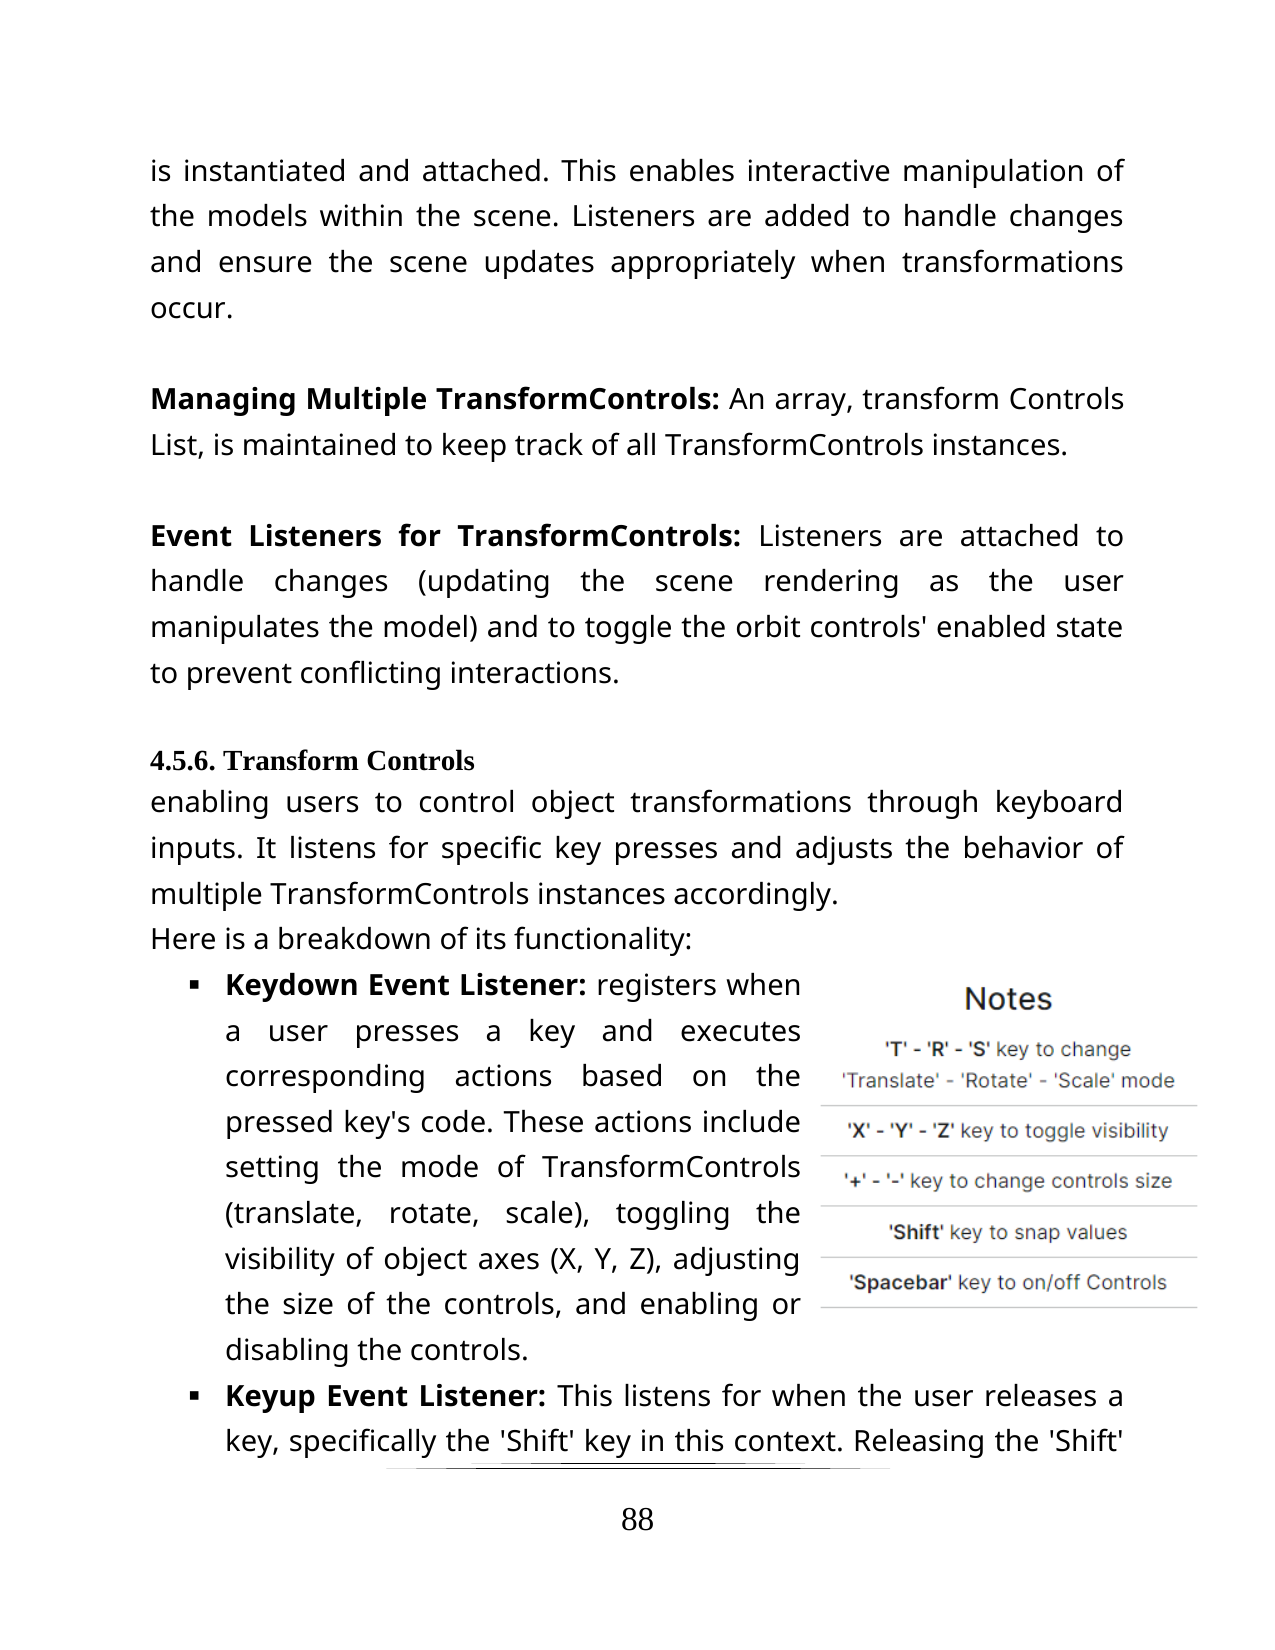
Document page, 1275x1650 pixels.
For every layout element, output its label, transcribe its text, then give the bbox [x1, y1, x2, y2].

picture [819, 890, 1200, 1221]
subtitle 4.5.6. Transform Controls [150, 652, 1125, 685]
text Event Listeners for TransformControls: Listeners are attached to handle changes (updating the scene rendering as the user manipulates the model) and to toggle the orbit controls' enabled state to prevent conflicting interactions. [150, 424, 1125, 600]
text Here is a breakdown of its functionality: [150, 827, 1125, 867]
text Managing Multiple TransformControls: An array, transform Controls List, is maintained to keep track of all TransformControls instances. [150, 287, 1125, 372]
list Keyup Event Listener: This listens for when the user releases a key, specifically the 'Shift' key in this context. Releasing the 'Shift' key resets the snap values for translation, rotation, and scaling to null, which were set to specific values while the key was pressed. [187, 1283, 1125, 1460]
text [150, 150, 1125, 235]
text enabling users to control object transformations through keyboard inputs. It listens for specific key presses and adjusts the behavior of multiple TransformControls instances accordingly. [150, 690, 1125, 821]
